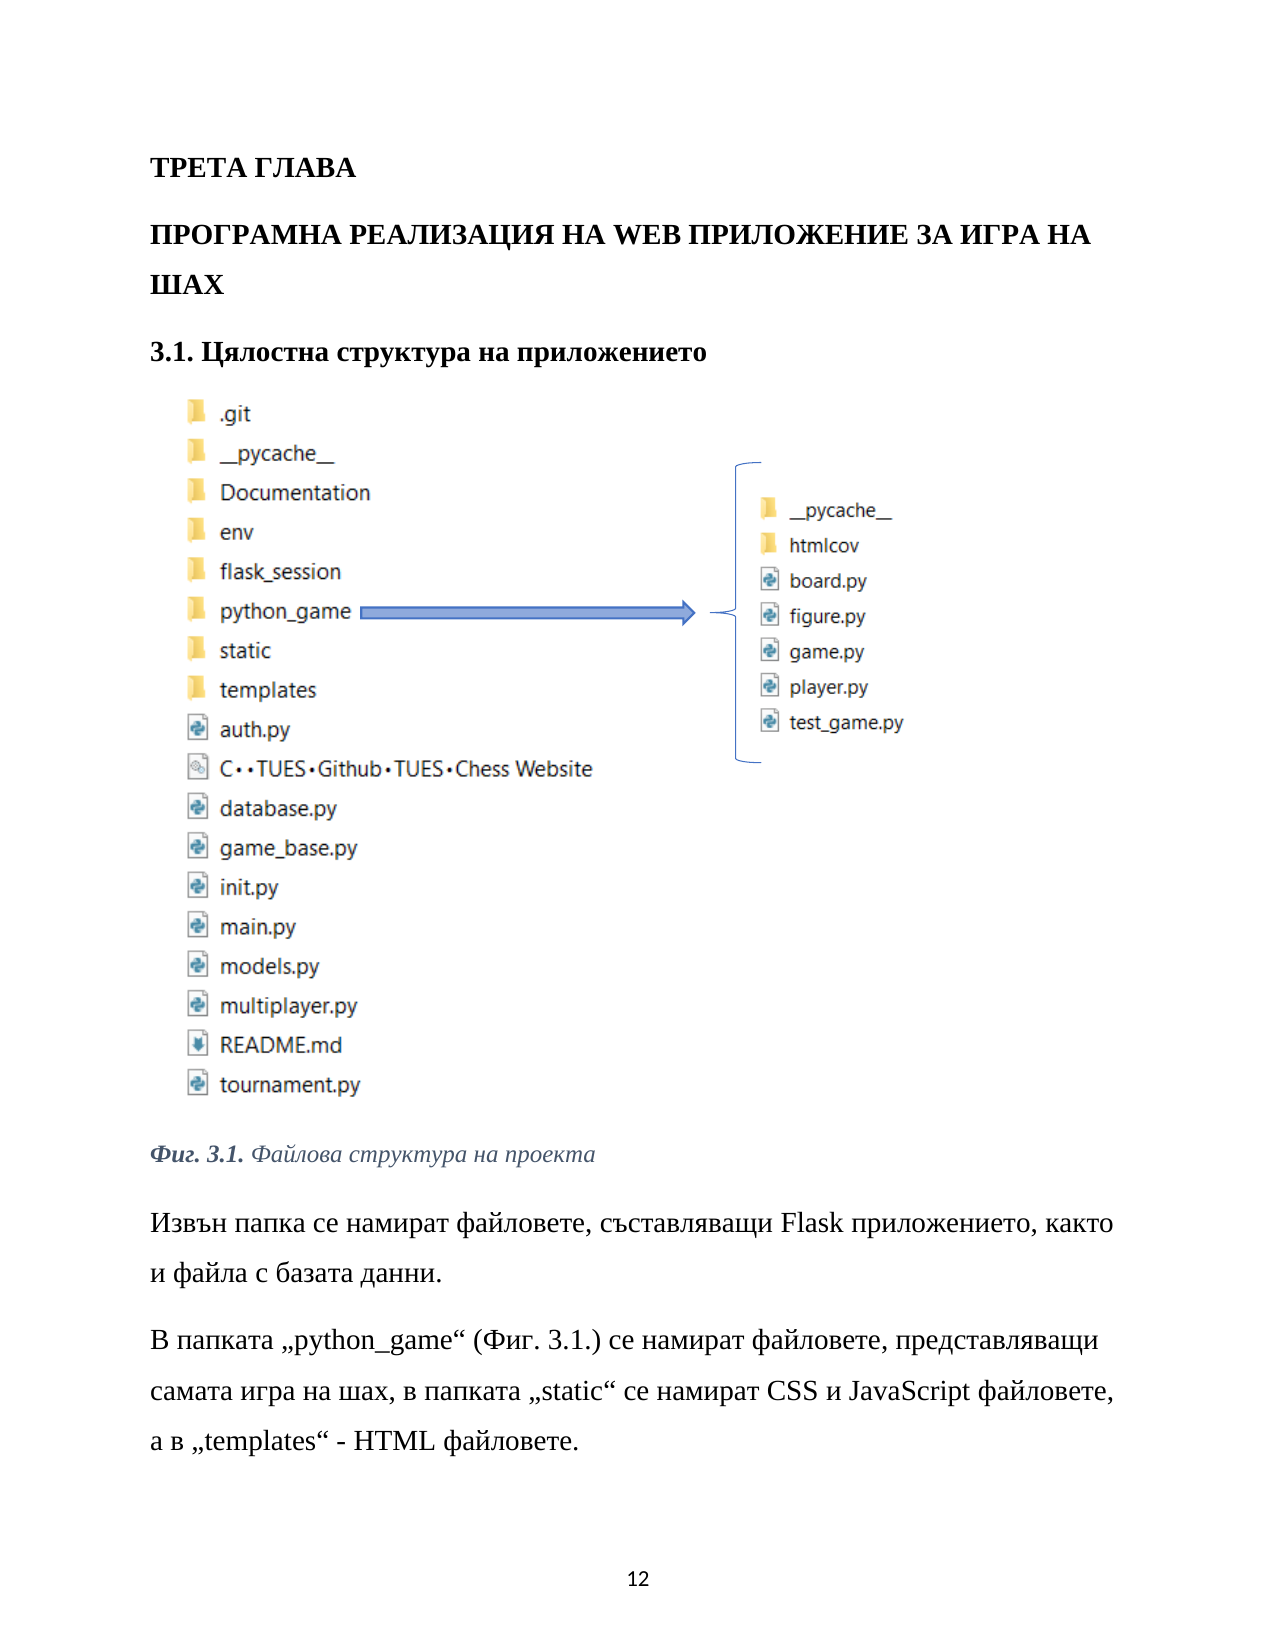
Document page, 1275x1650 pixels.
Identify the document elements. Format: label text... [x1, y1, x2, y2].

picture [753, 487, 931, 749]
text ТРЕТА ГЛАВА [150, 150, 1125, 183]
text В папката „python_game“ (Фиг. 3.1.) се намират файловете, представляващи самата игра на шах, в папката „static“ се намират CSS и JavaScript файловете, а в „templates“ - HTML файловете. [150, 1322, 1125, 1456]
text Извън папка се намират файловете, съставляващи Flask приложението, както и файла с базата данни. [150, 1205, 1125, 1289]
text 3.1. Цялостна структура на приложението [150, 334, 1125, 368]
text ПРОГРАМНА РЕАЛИЗАЦИЯ НА WEB ПРИЛОЖЕНИЕ ЗА ИГРА НА ШАХ [150, 217, 1125, 301]
picture [179, 385, 596, 1113]
